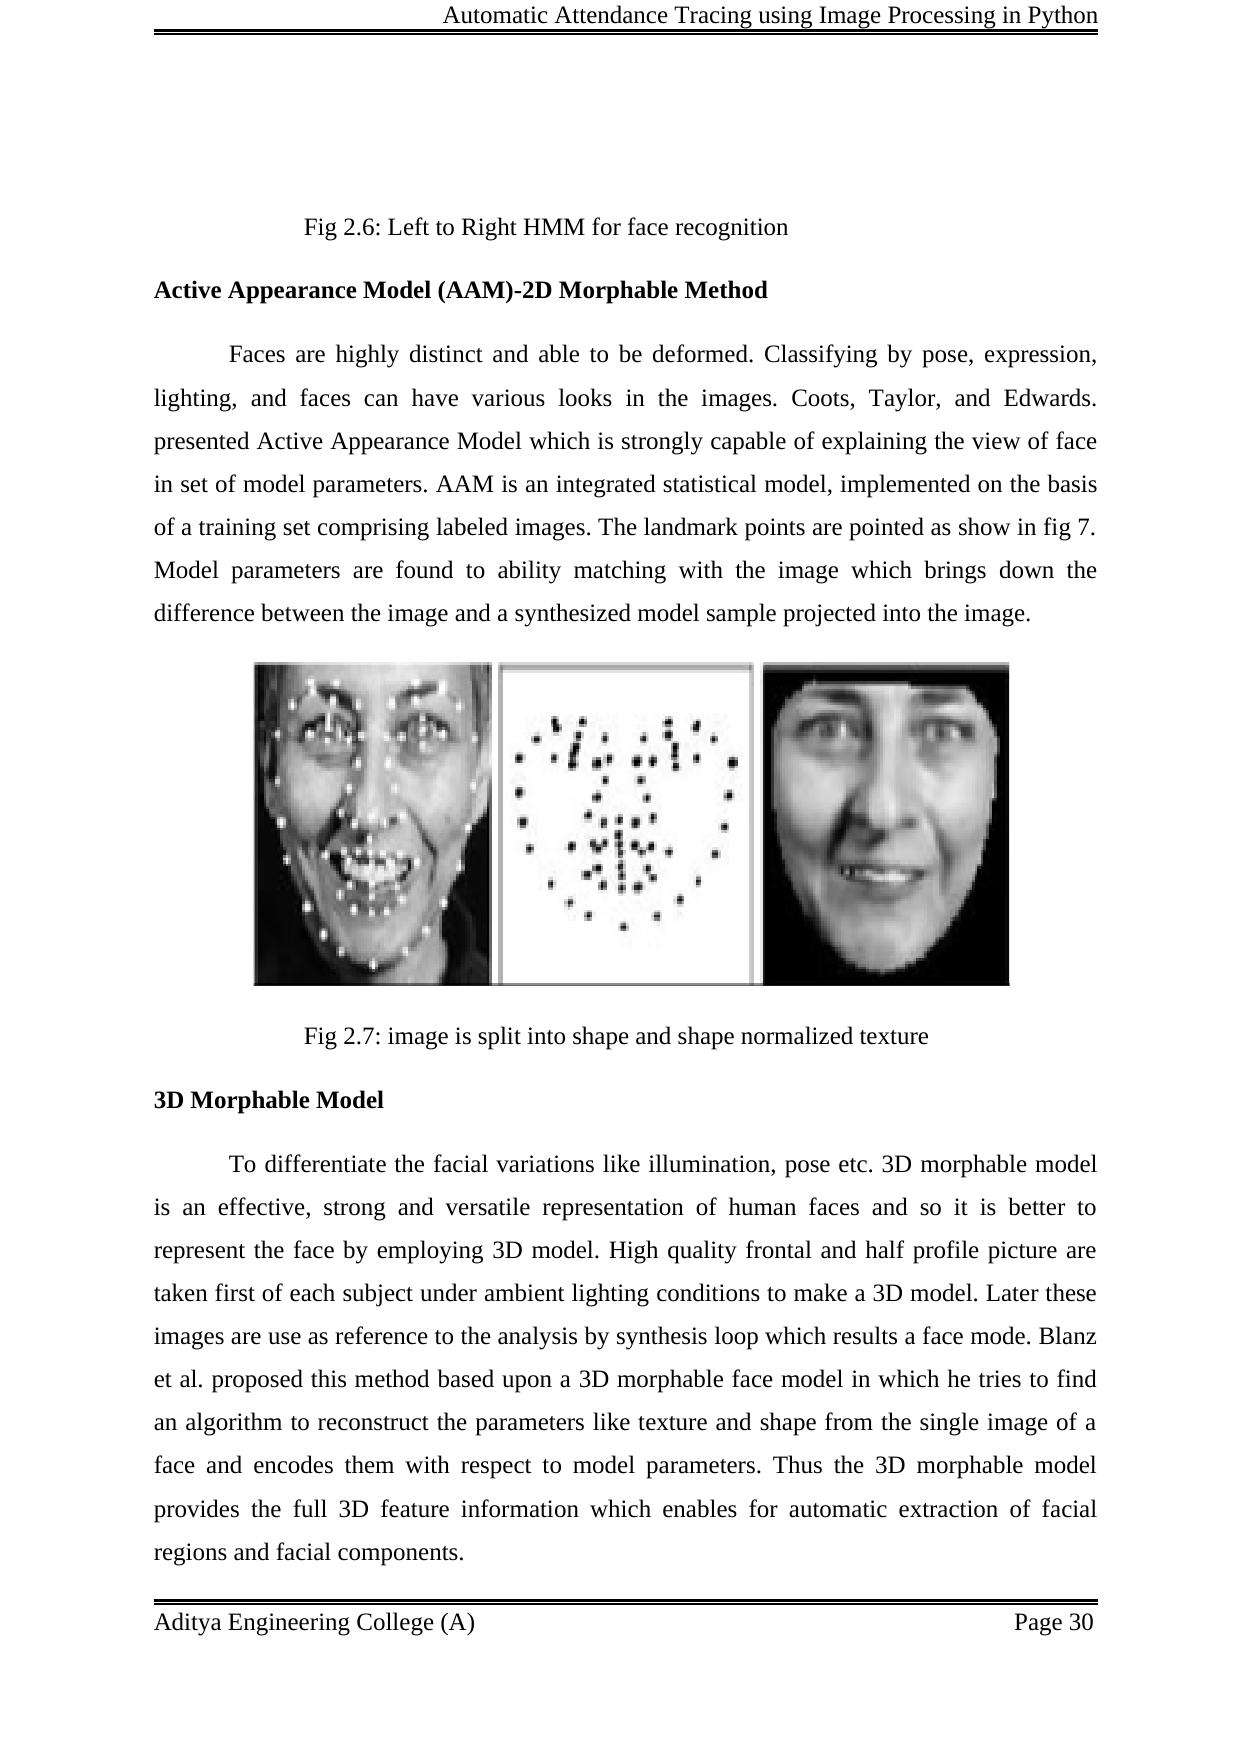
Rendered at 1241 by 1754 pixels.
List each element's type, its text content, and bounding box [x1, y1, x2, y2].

text Active Appearance Model (AAM)-2D Morphable Method [153, 276, 1098, 304]
text Fig 2.6: Left to Right HMM for face recognition [228, 212, 1098, 240]
text Fig 2.7: image is split into shape and shape normalized texture [153, 1021, 1098, 1049]
text To differentiate the facial variations like illumination, pose etc. 3D morphable model is an effective, strong and versatile representation of human faces and so it is better to represent the face by employing 3D model. High quality frontal and half profile picture are taken first of each subject under ambient lighting conditions to make a 3D model. Later these images are use as reference to the analysis by synthesis loop which results a face mode. Blanz et al. proposed this method based upon a 3D morphable face model in which he tries to find an algorithm to reconstruct the parameters like texture and shape from the single image of a face and encodes them with respect to model parameters. Thus the 3D morphable model provides the full 3D feature information which enables for automatic extraction of facial regions and facial components. [153, 1149, 1098, 1566]
text Faces are highly distinct and able to be deformed. Classifying by pose, expression, lighting, and faces can have various looks in the images. Coots, Taylor, and Edwards. presented Active Appearance Model which is strongly capable of explaining the view of face in set of model parameters. AAM is an integrated statistical model, implemented on the basis of a training set comprising labeled images. The landmark points are pointed as show in fig 7. Model parameters are found to ability matching with the image which brings down the difference between the image and a synthesized model sample projected into the image. [153, 339, 1098, 627]
picture [253, 662, 1010, 986]
text 3D Morphable Model [153, 1085, 1098, 1113]
